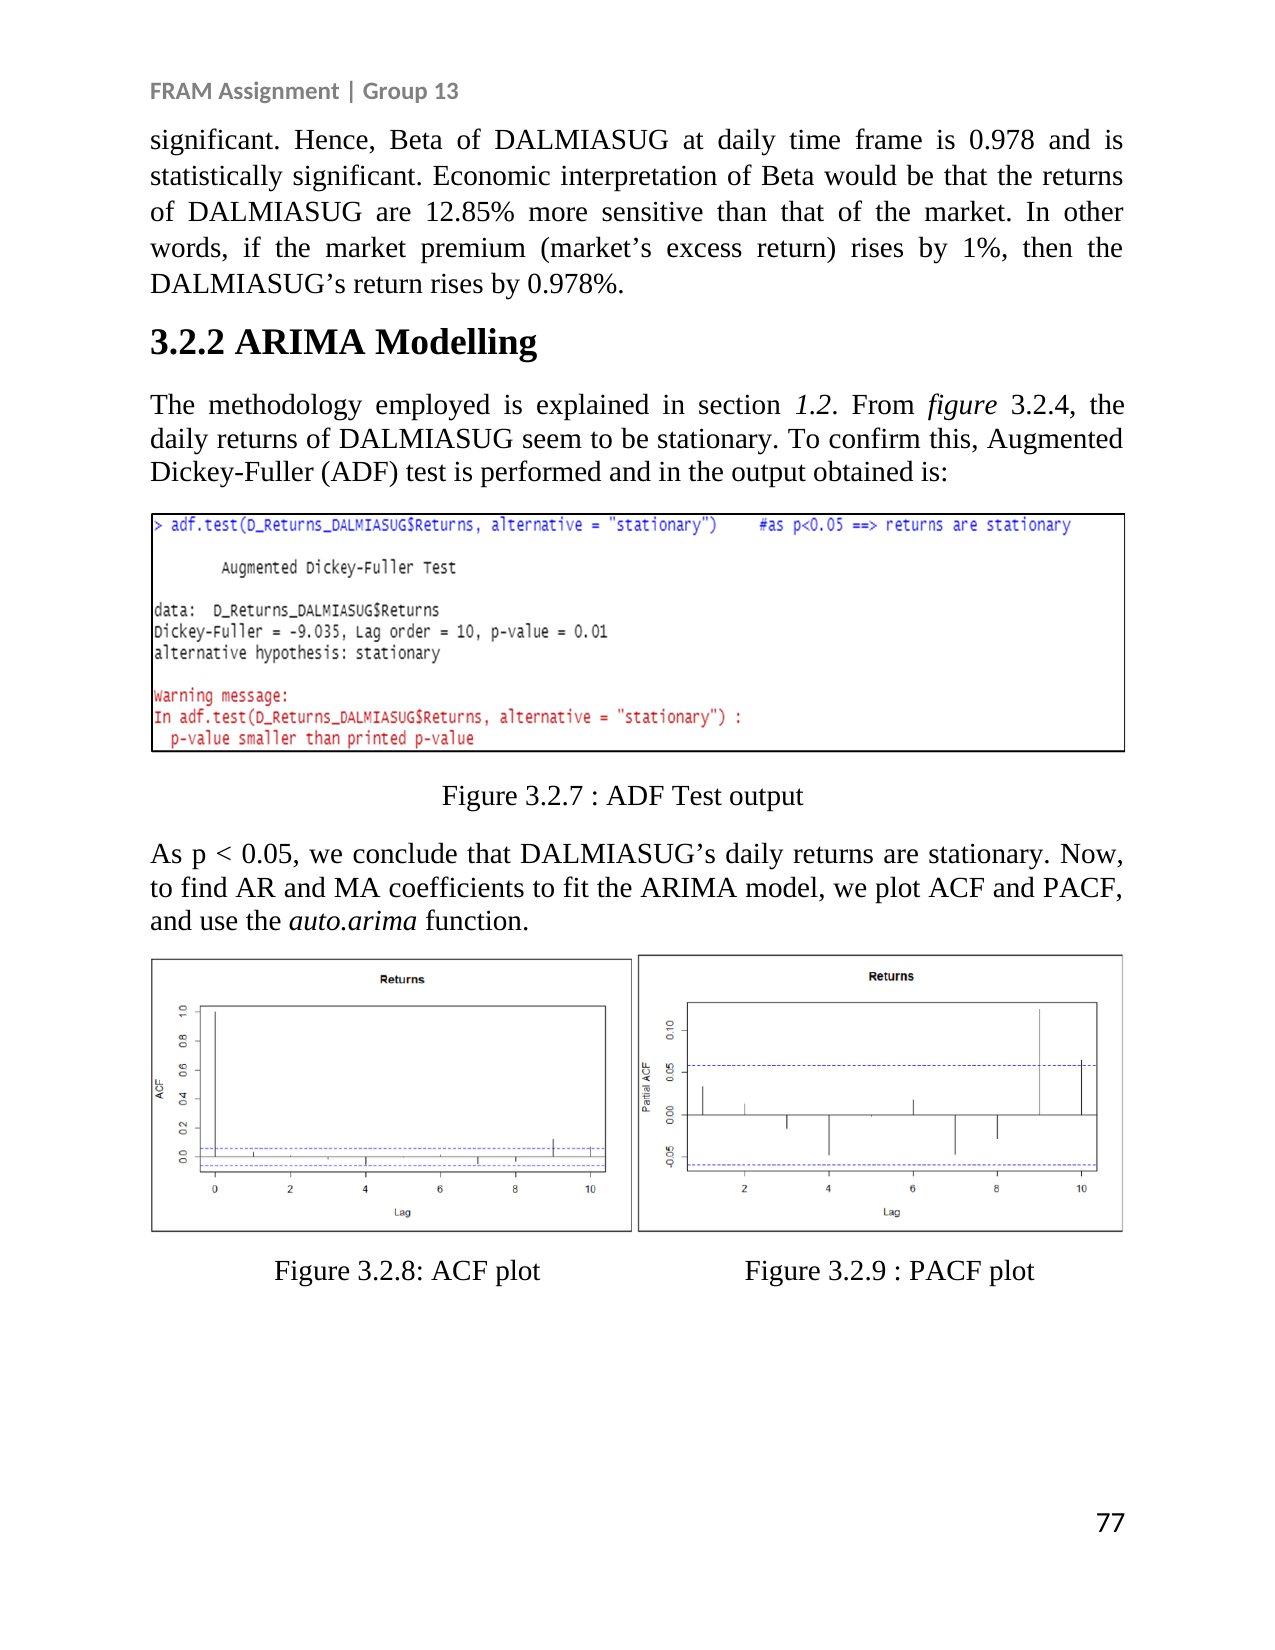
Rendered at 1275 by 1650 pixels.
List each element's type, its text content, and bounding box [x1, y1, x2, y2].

text The methodology employed is explained in section 1.2. From figure 3.2.4, the daily returns of DALMIASUG seem to be stationary. To confirm this, Augmented Dickey-Fuller (ADF) test is performed and in the output obtained is: [150, 387, 1125, 488]
text Figure 3.2.7 : ADF Test output [150, 778, 1125, 811]
picture [150, 953, 1125, 1234]
picture [150, 513, 1125, 753]
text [150, 122, 1125, 300]
text Figure 3.2.8: ACF plot Figure 3.2.9 : PACF plot [150, 1253, 1125, 1287]
subtitle 3.2.2 ARIMA Modelling [150, 319, 1125, 362]
text As p < 0.05, we conclude that DALMIASUG’s daily returns are stationary. Now, to find AR and MA coefficients to fit the ARIMA model, we plot ACF and PACF, and use the auto.arima function. [150, 836, 1125, 937]
